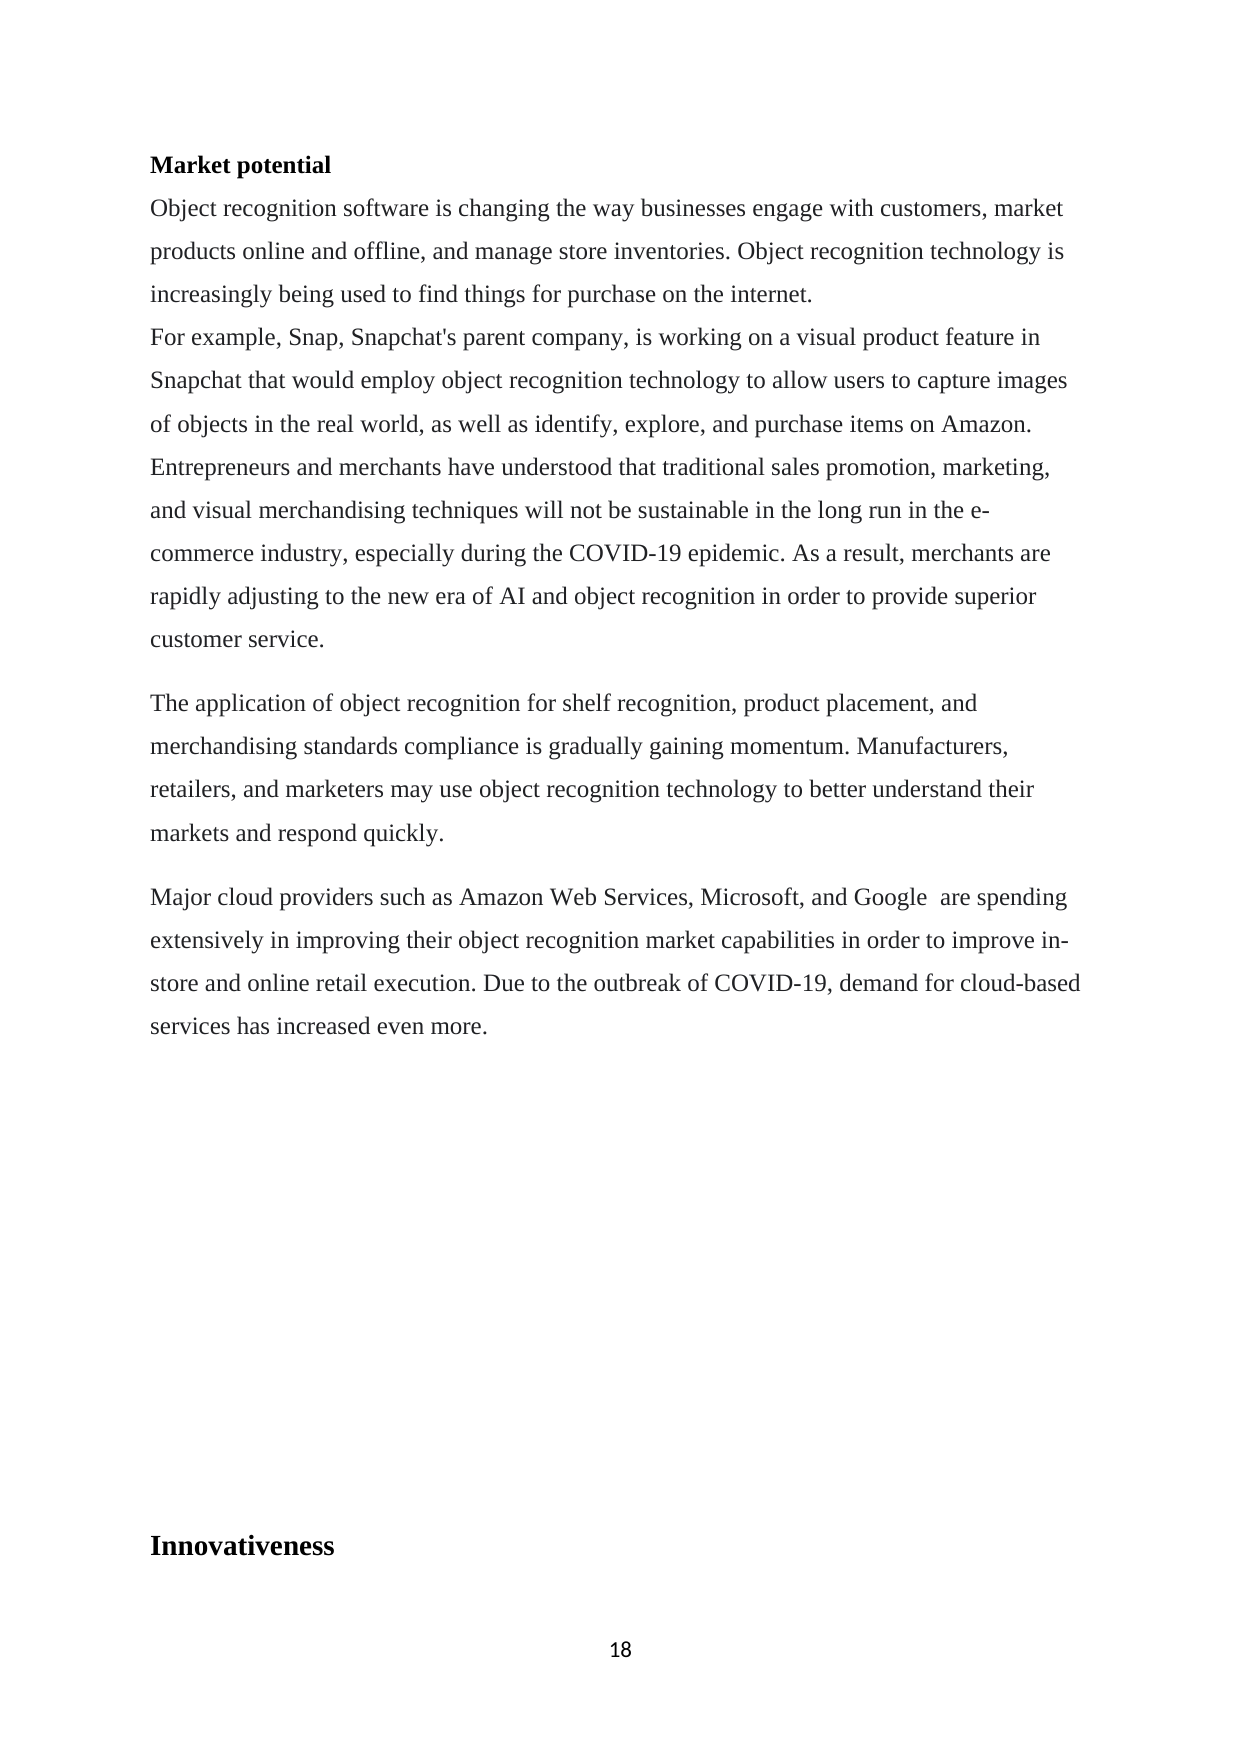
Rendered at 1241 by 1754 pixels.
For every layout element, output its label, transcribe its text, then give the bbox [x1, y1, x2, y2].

text Major cloud providers such as Amazon Web Services, Microsoft, and Google are spending extensively in improving their object recognition market capabilities in order to improve in-store and online retail execution. Due to the outbreak of COVID-19, demand for cloud-based services has increased even more. [150, 882, 1090, 1040]
text Entrepreneurs and merchants have understood that traditional sales promotion, marketing, and visual merchandising techniques will not be sustainable in the long run in the e-commerce industry, especially during the COVID-19 epidemic. As a result, merchants are rapidly adjusting to the new era of AI and object recognition in order to provide superior customer service. [150, 452, 1090, 653]
subtitle Innovativeness [150, 1528, 1090, 1561]
text For example, Snap, Snapchat's parent company, is working on a visual product feature in Snapchat that would employ object recognition technology to allow users to capture images of objects in the real world, as well as identify, explore, and purchase items on Amazon. [150, 322, 1090, 437]
list Market potential [84, 150, 1090, 179]
text Object recognition software is changing the way businesses engage with customers, market products online and offline, and manage store inventories. Object recognition technology is increasingly being used to find things for purchase on the internet. [150, 193, 1090, 308]
text The application of object recognition for shelf recognition, product placement, and merchandising standards compliance is gradually gaining momentum. Manufacturers, retailers, and marketers may use object recognition technology to better understand their markets and respond quickly. [150, 688, 1090, 846]
